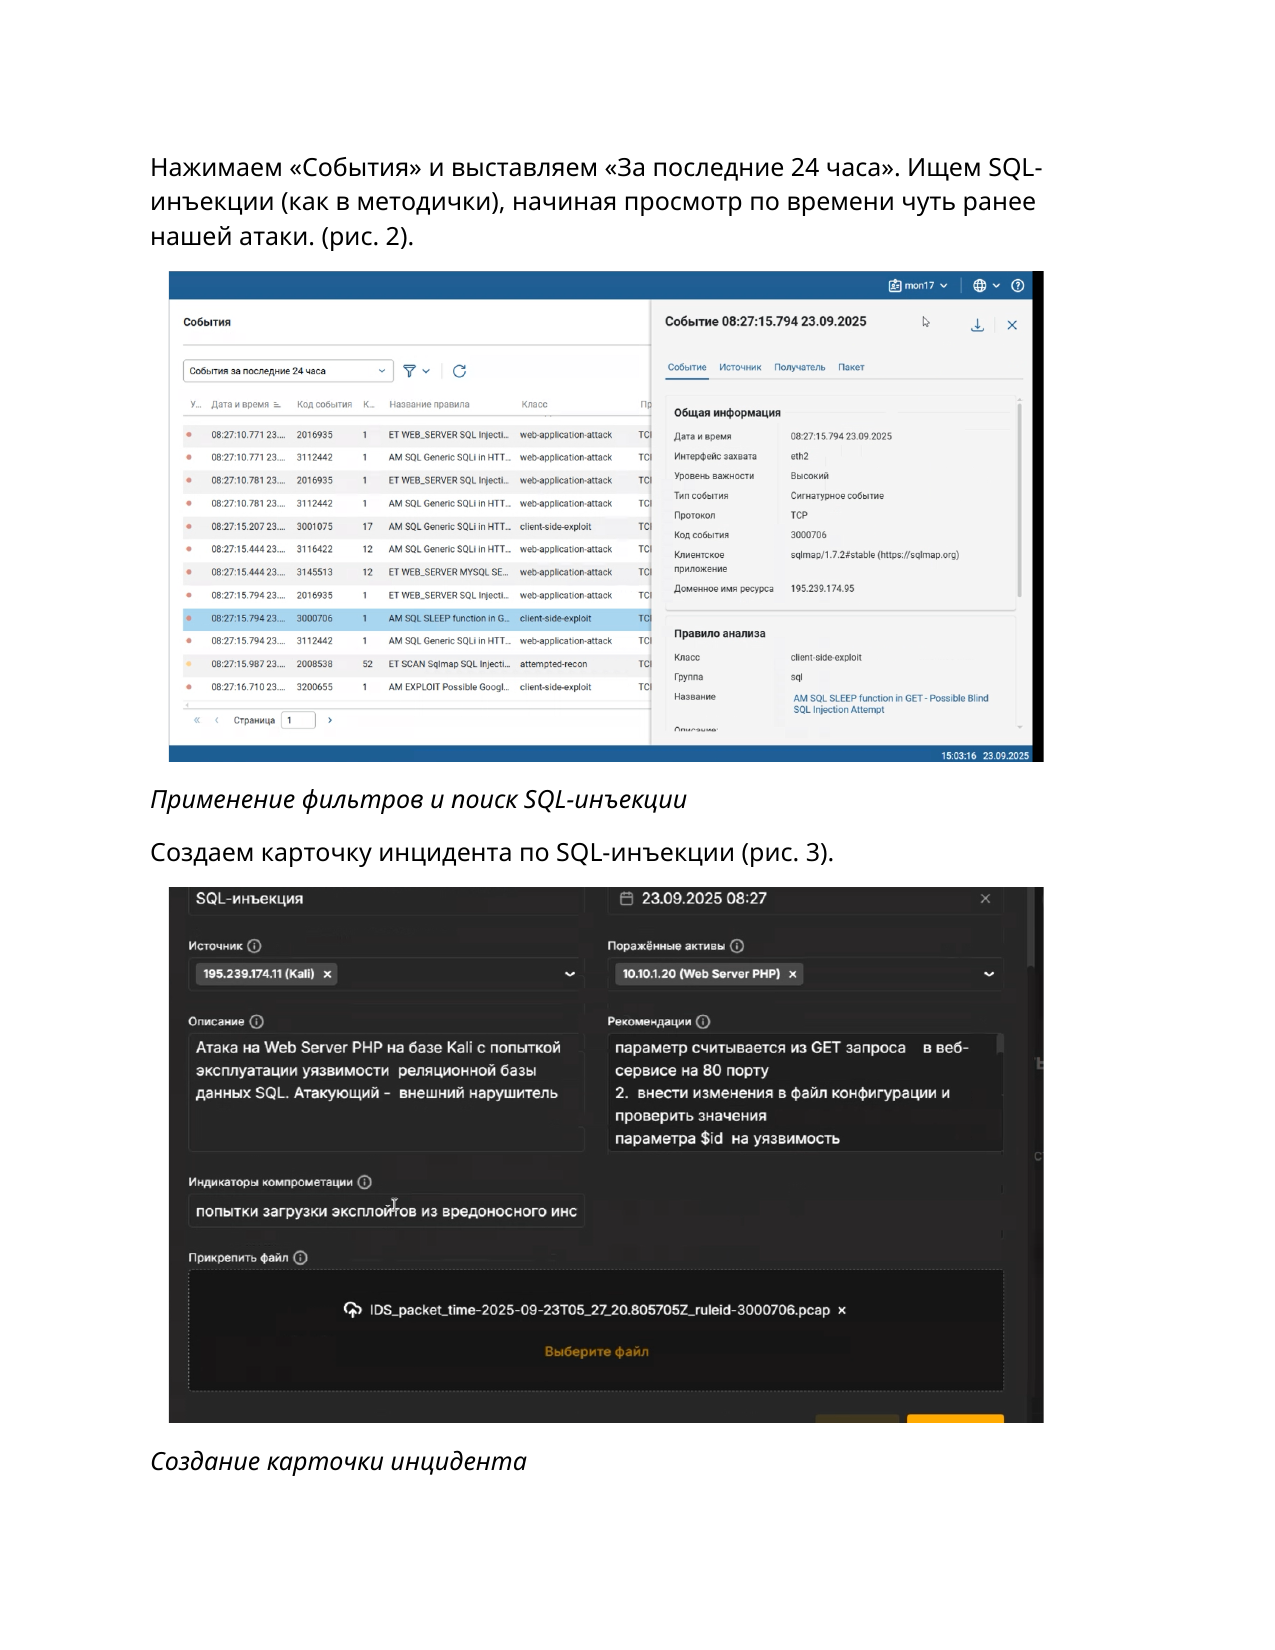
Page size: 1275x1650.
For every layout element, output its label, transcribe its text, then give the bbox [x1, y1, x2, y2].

text Создание карточки инцидента [150, 1443, 1125, 1477]
text Нажимаем «События» и выставляем «За последние 24 часа». Ищем SQL-инъекции (как в методички), начиная просмотр по времени чуть ранее нашей атаки. (рис. 2). [150, 150, 1125, 252]
text Применение фильтров и поиск SQL-инъекции [150, 782, 1125, 816]
text Создаем карточку инцидента по SQL-инъекции (рис. 3). [150, 835, 1125, 869]
picture [168, 271, 1044, 762]
picture [168, 887, 1044, 1423]
